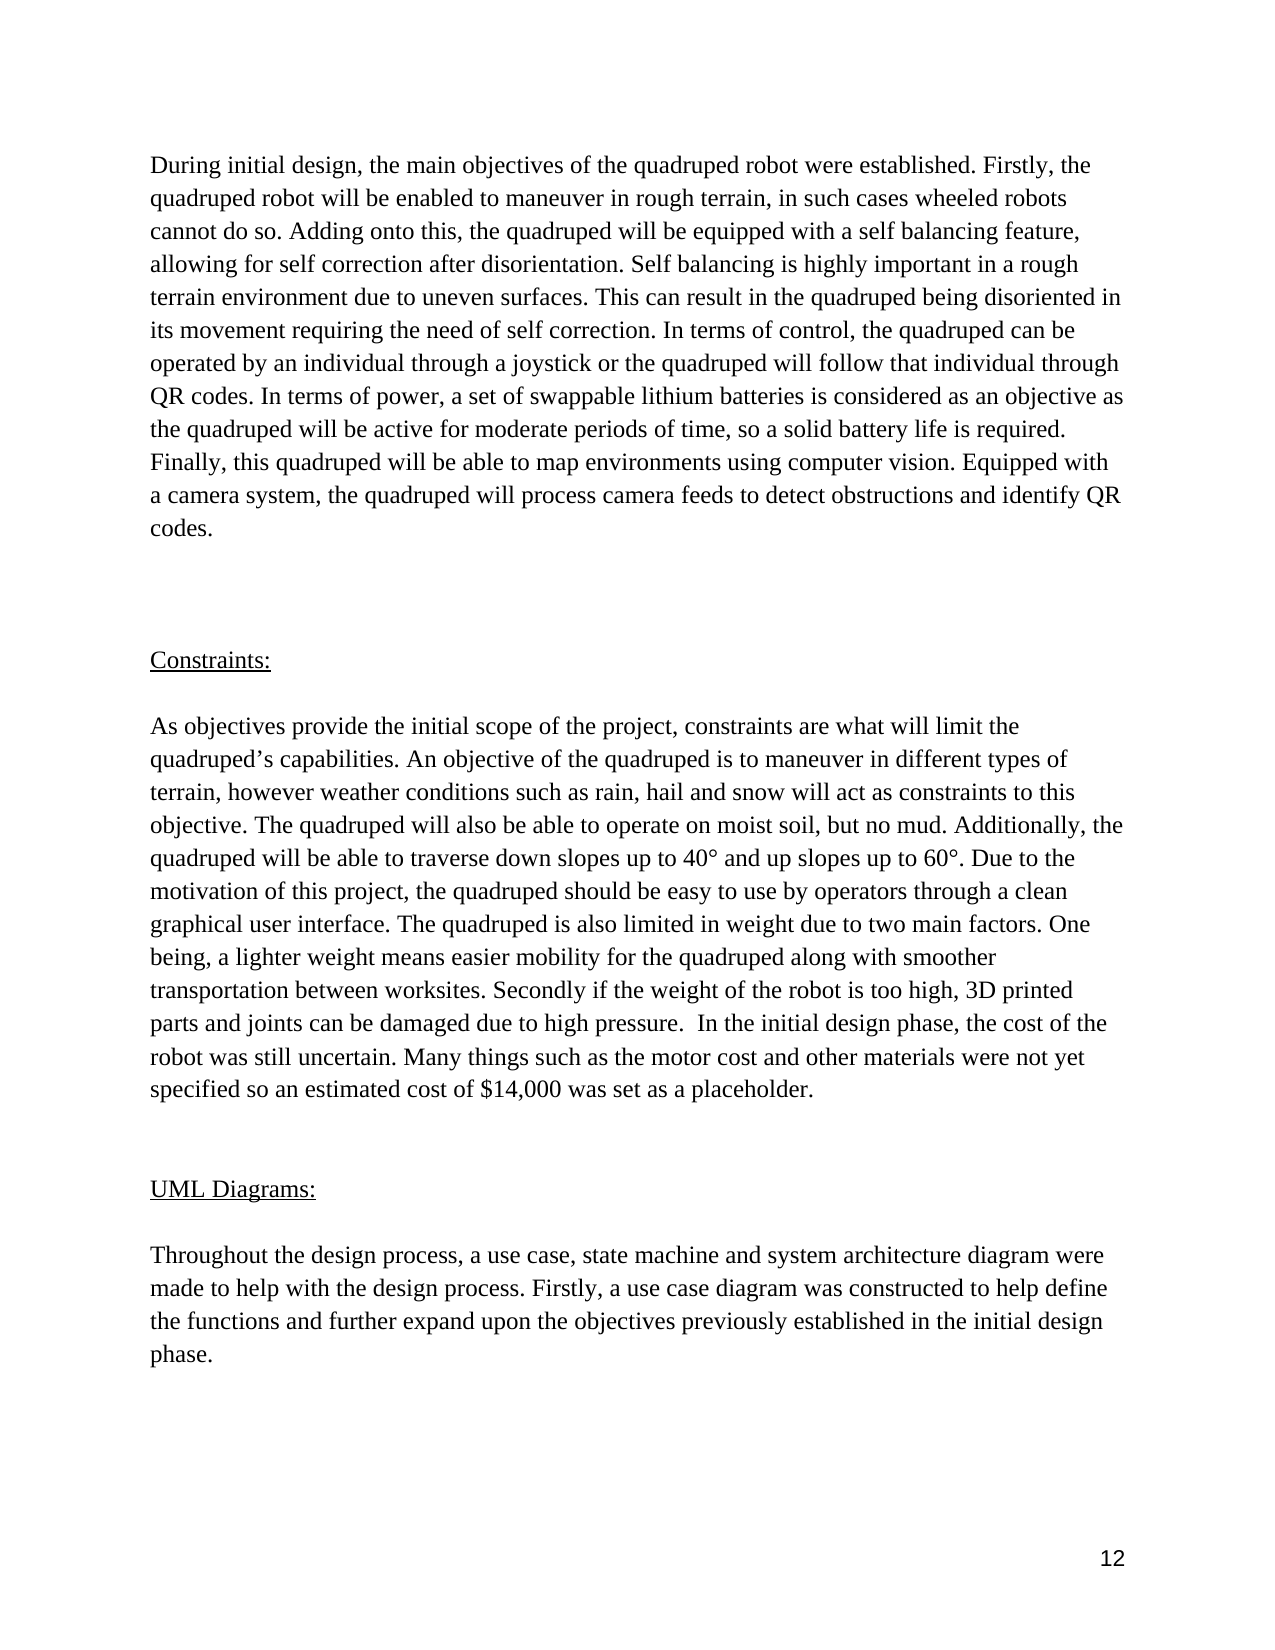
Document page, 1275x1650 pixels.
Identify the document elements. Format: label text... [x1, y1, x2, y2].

text As objectives provide the initial scope of the project, constraints are what will limit the quadruped’s capabilities. An objective of the quadruped is to maneuver in different types of terrain, however weather conditions such as rain, hail and snow will act as constraints to this objective. The quadruped will also be able to operate on moist soil, but no mud. Additionally, the quadruped will be able to traverse down slopes up to 40° and up slopes up to 60°. Due to the motivation of this project, the quadruped should be easy to use by operators through a clean graphical user interface. The quadruped is also limited in weight due to two main factors. One being, a lighter weight means easier mobility for the quadruped along with smoother transportation between worksites. Secondly if the weight of the robot is too high, 3D printed parts and joints can be damaged due to high pressure. In the initial design phase, the cost of the robot was still uncertain. Many things such as the motor cost and other materials were not yet specified so an estimated cost of $14,000 was set as a placeholder. [150, 711, 1125, 1103]
text Throughout the design process, a use case, state machine and system architecture diagram were made to help with the design process. Firstly, a use case diagram was constructed to help define the functions and further expand upon the objectives previously established in the initial design phase. [150, 1240, 1125, 1367]
text During initial design, the main objectives of the quadruped robot were established. Firstly, the quadruped robot will be enabled to maneuver in rough terrain, in such cases wheeled robots cannot do so. Adding onto this, the quadruped will be equipped with a self balancing feature, allowing for self correction after disorientation. Self balancing is highly important in a rough terrain environment due to uneven surfaces. This can result in the quadruped being disoriented in its movement requiring the need of self correction. In terms of control, the quadruped can be operated by an individual through a joystick or the quadruped will follow that individual through QR codes. In terms of power, a set of swappable lithium batteries is considered as an objective as the quadruped will be active for moderate periods of time, so a solid battery life is required. Finally, this quadruped will be able to map environments using computer vision. Equipped with a camera system, the quadruped will process camera feeds to detect obstructions and identify QR codes. [150, 150, 1125, 542]
text Constraints: [150, 645, 1125, 674]
text UML Diagrams: [150, 1174, 1125, 1202]
